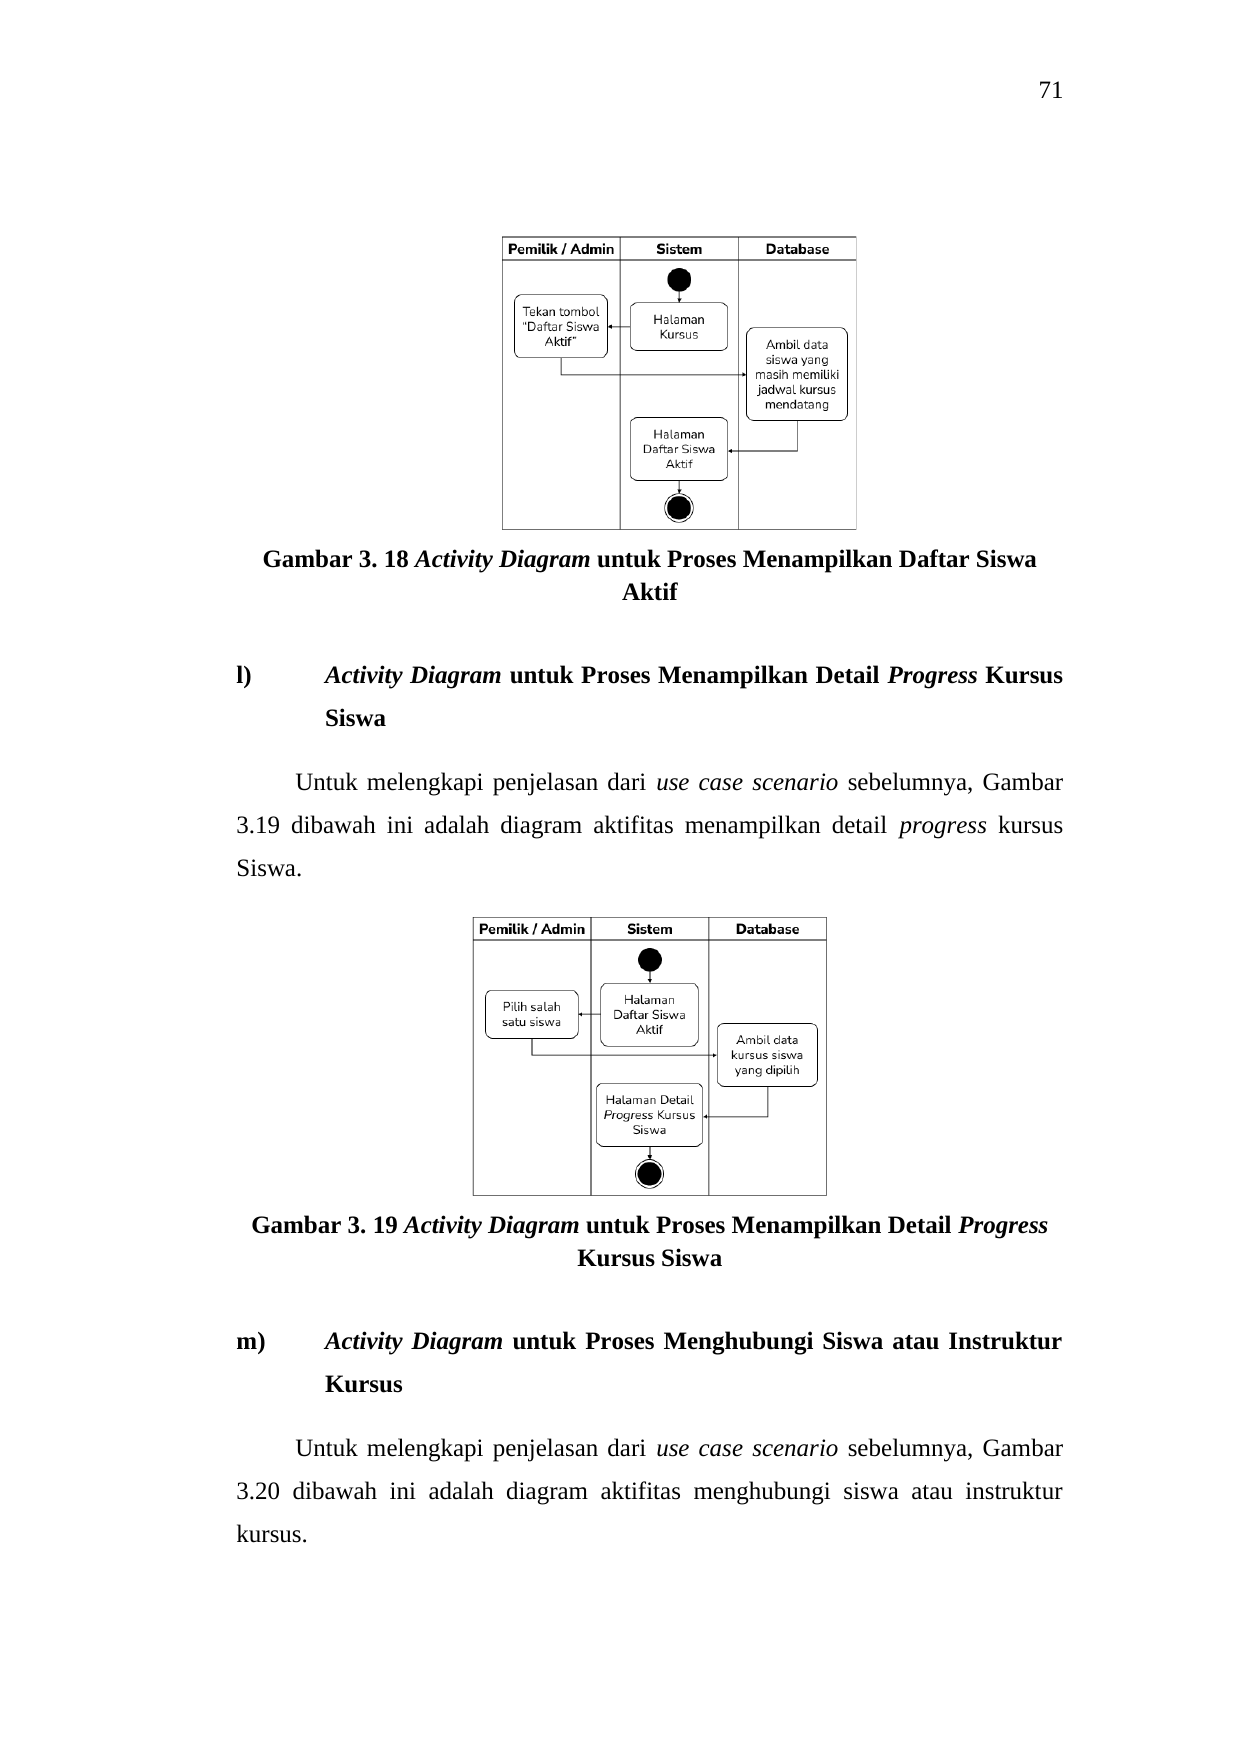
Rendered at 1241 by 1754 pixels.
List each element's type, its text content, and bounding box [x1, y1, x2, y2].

picture [472, 917, 827, 1196]
text Untuk melengkapi penjelasan dari use case scenario sebelumnya, Gambar 3.19 dibawah ini adalah diagram aktifitas menampilkan detail progress kursus Siswa. [236, 767, 1063, 882]
subtitle Activity Diagram untuk Proses Menghubungi Siswa atau Instruktur Kursus [236, 1326, 1063, 1398]
text Gambar 3. 18 Activity Diagram untuk Proses Menampilkan Daftar Siswa Aktif [236, 544, 1063, 606]
text Gambar 3. 19 Activity Diagram untuk Proses Menampilkan Detail Progress Kursus Siswa [236, 1210, 1063, 1271]
subtitle Activity Diagram untuk Proses Menampilkan Detail Progress Kursus Siswa [236, 660, 1063, 732]
text Untuk melengkapi penjelasan dari use case scenario sebelumnya, Gambar 3.20 dibawah ini adalah diagram aktifitas menghubungi siswa atau instruktur kursus. [236, 1433, 1063, 1548]
picture [502, 236, 857, 530]
